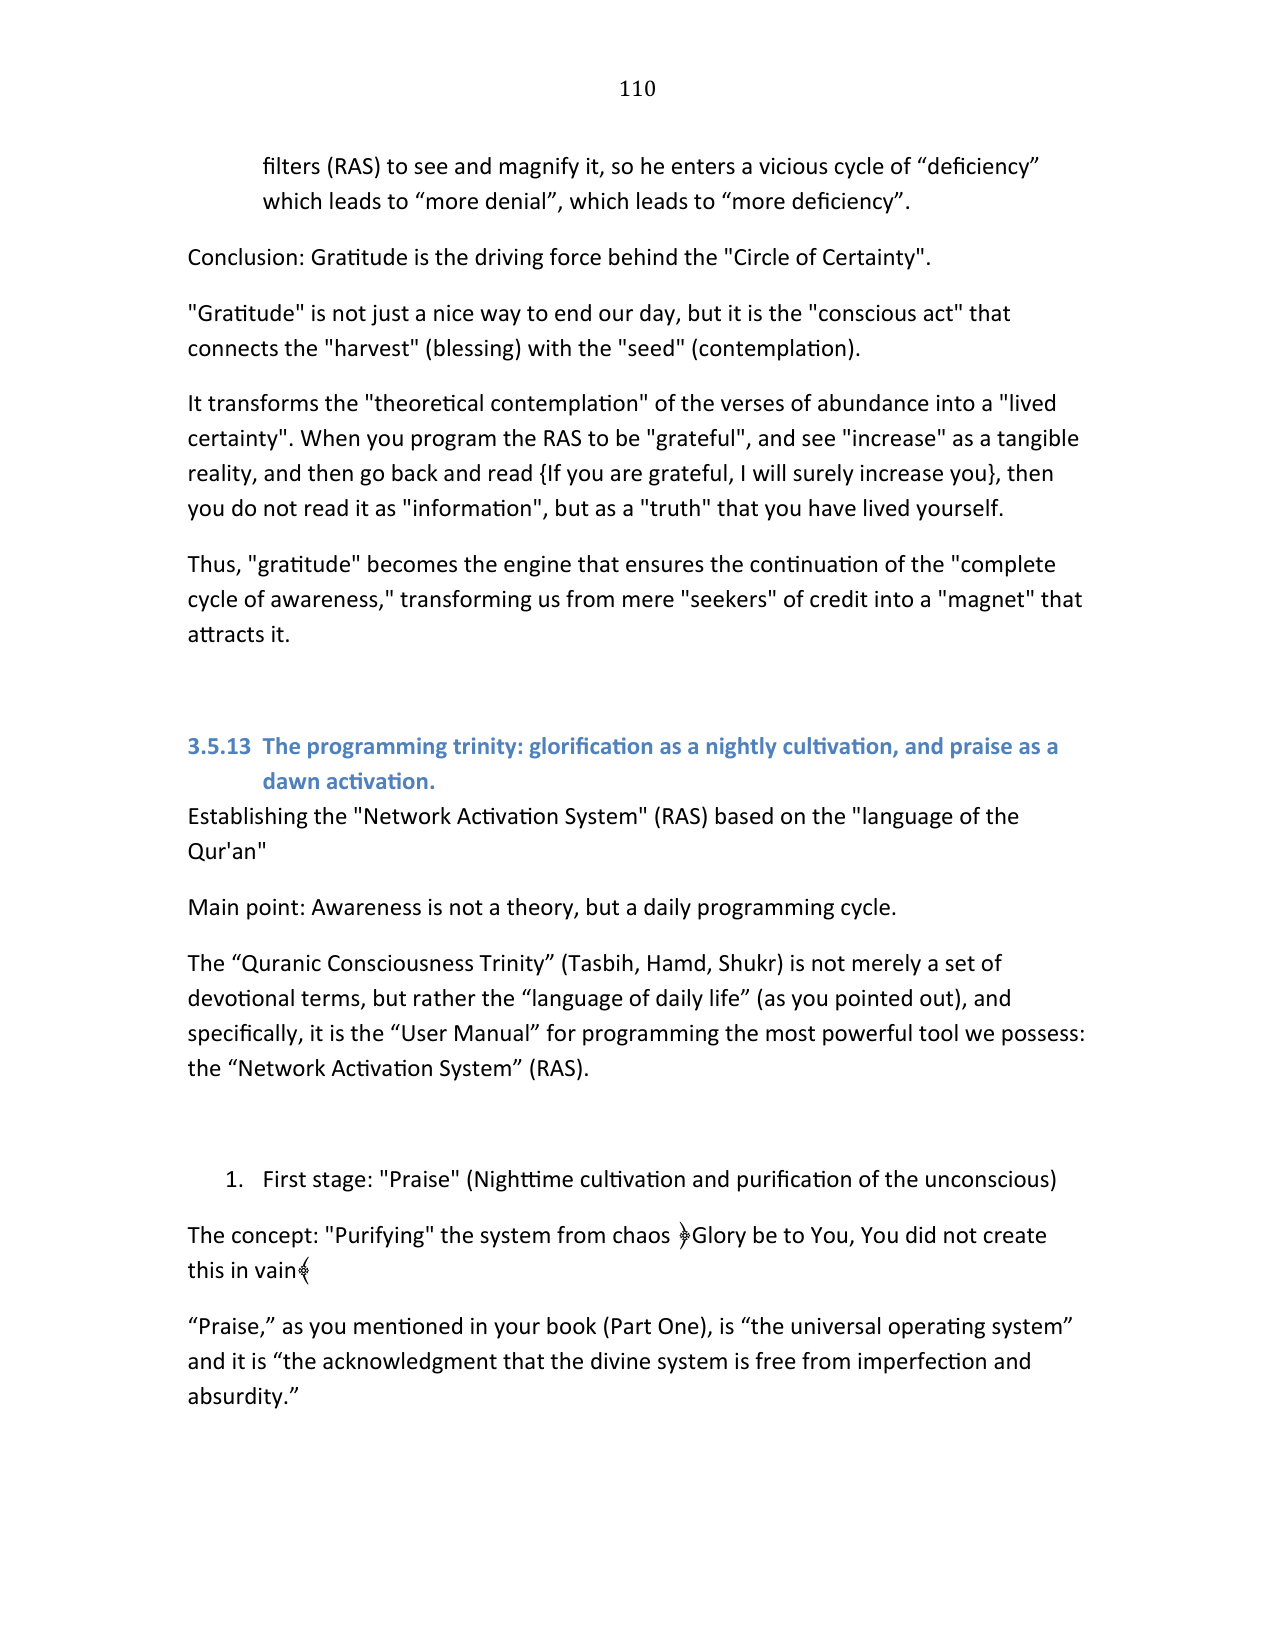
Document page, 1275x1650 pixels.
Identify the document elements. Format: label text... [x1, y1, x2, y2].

subtitle The programming trinity: glorification as a nightly cultivation, and praise as a dawn activation. [187, 730, 1087, 796]
list First stage: "Praise" (Nighttime cultivation and purification of the unconscious) [225, 1163, 1087, 1194]
text Conclusion: Gratitude is the driving force behind the "Circle of Certainty". [187, 241, 1087, 271]
text Main point: Awareness is not a theory, but a daily programming cycle. [187, 891, 1087, 921]
text "Gratitude" is not just a nice way to end our day, but it is the "conscious act" that connects the "harvest" (blessing) with the "seed" (contemplation). [187, 297, 1087, 362]
text Thus, "gratitude" becomes the engine that ensures the continuation of the "complete cycle of awareness," transforming us from mere "seekers" of credit into a "magnet" that attracts it. [187, 548, 1087, 649]
text Establishing the "Network Activation System" (RAS) based on the "language of the Qur'an" [187, 800, 1087, 866]
text The “Quranic Consciousness Trinity” (Tasbih, Hamd, Shukr) is not merely a set of devotional terms, but rather the “language of daily life” (as you pointed out), and specifically, it is the “User Manual” for programming the most powerful tool we possess: the “Network Activation System” (RAS). [187, 947, 1087, 1082]
text “Praise,” as you mentioned in your book (Part One), is “the universal operating system” and it is “the acknowledgment that the divine system is free from imperfection and absurdity.” [187, 1310, 1087, 1411]
text It transforms the "theoretical contemplation" of the verses of abundance into a "lived certainty". When you program the RAS to be "grateful", and see "increase" as a tangible reality, and then go back and read {If you are grateful, I will surely increase you}, then you do not read it as "information", but as a "truth" that you have lived yourself. [187, 387, 1087, 523]
text The concept: "Purifying" the system from chaos ﴿Glory be to You, You did not create this in vain﴾ [187, 1219, 1087, 1285]
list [225, 150, 1087, 216]
